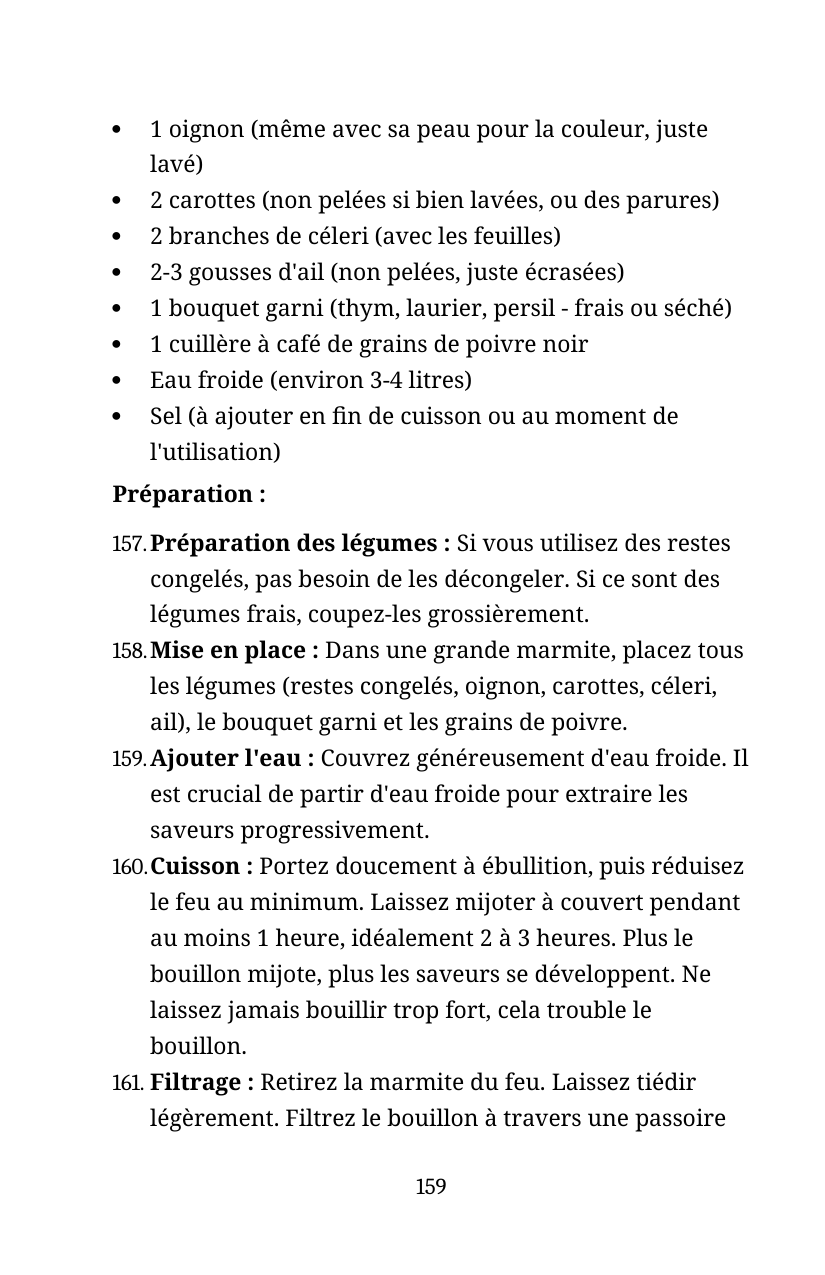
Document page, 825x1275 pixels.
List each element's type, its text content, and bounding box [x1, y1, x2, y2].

list 1 bouquet garni (thym, laurier, persil - frais ou séché) [112, 292, 750, 323]
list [112, 1066, 750, 1133]
list Eau froide (environ 3-4 litres) [112, 364, 750, 395]
list Mise en place : Dans une grande marmite, placez tous les légumes (restes congelés, oignon, carottes, céleri, ail), le bouquet garni et les grains de poivre. [112, 634, 750, 737]
list Ajouter l'eau : Couvrez généreusement d'eau froide. Il est crucial de partir d'eau froide pour extraire les saveurs progressivement. [112, 742, 750, 845]
list 1 cuillère à café de grains de poivre noir [112, 328, 750, 359]
text Préparation : [112, 478, 750, 509]
list Cuisson : Portez doucement à ébullition, puis réduisez le feu au minimum. Laissez mijoter à couvert pendant au moins 1 heure, idéalement 2 à 3 heures. Plus le bouillon mijote, plus les saveurs se développent. Ne laissez jamais bouillir trop fort, cela trouble le bouillon. [112, 850, 750, 1061]
list 2 carottes (non pelées si bien lavées, ou des parures) [112, 184, 750, 216]
list 2-3 gousses d'ail (non pelées, juste écrasées) [112, 256, 750, 287]
list 1 oignon (même avec sa peau pour la couleur, juste lavé) [112, 112, 750, 180]
list 2 branches de céleri (avec les feuilles) [112, 220, 750, 252]
list Sel (à ajouter en fin de cuisson ou au moment de l'utilisation) [112, 400, 750, 467]
list Préparation des légumes : Si vous utilisez des restes congelés, pas besoin de les décongeler. Si ce sont des légumes frais, coupez-les grossièrement. [112, 527, 750, 630]
